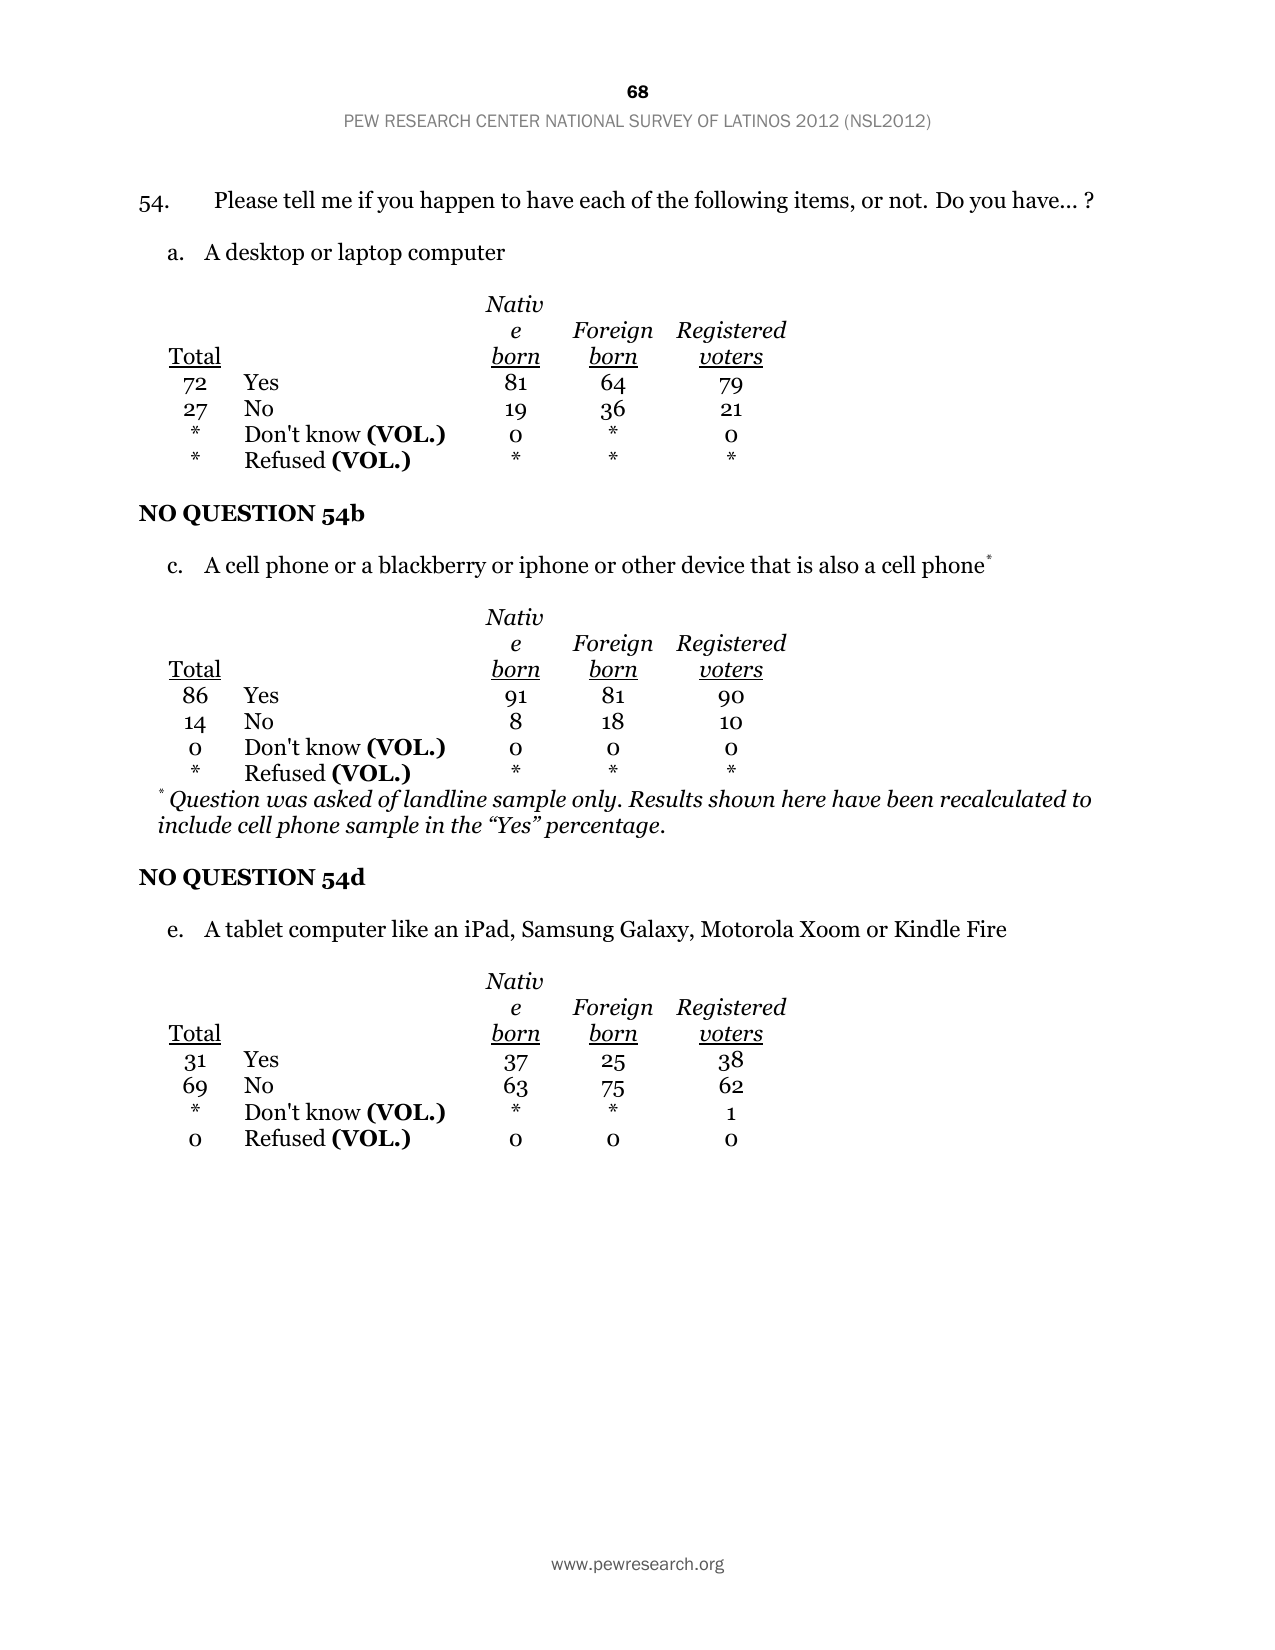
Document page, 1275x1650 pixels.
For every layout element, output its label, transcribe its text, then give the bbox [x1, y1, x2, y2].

text NO QUESTION 54d [139, 864, 1136, 891]
list A tablet computer like an iPad, Samsung Galaxy, Motorola Xoom or Kindle Fire [167, 917, 1136, 943]
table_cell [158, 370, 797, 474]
text NO QUESTION 54b [139, 500, 1136, 526]
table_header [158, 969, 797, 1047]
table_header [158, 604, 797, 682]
text 54. Please tell me if you happen to have each of the following items, or not. Do you have... ? [139, 187, 1136, 213]
text * Question was asked of landline sample only. Results shown here have been recalculated to include cell phone sample in the “Yes” percentage. [157, 786, 1136, 838]
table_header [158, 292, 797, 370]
list A desktop or laptop computer [167, 239, 1136, 266]
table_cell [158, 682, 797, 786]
list A cell phone or a blackberry or iphone or other device that is also a cell phone* [167, 552, 1136, 578]
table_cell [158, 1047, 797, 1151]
